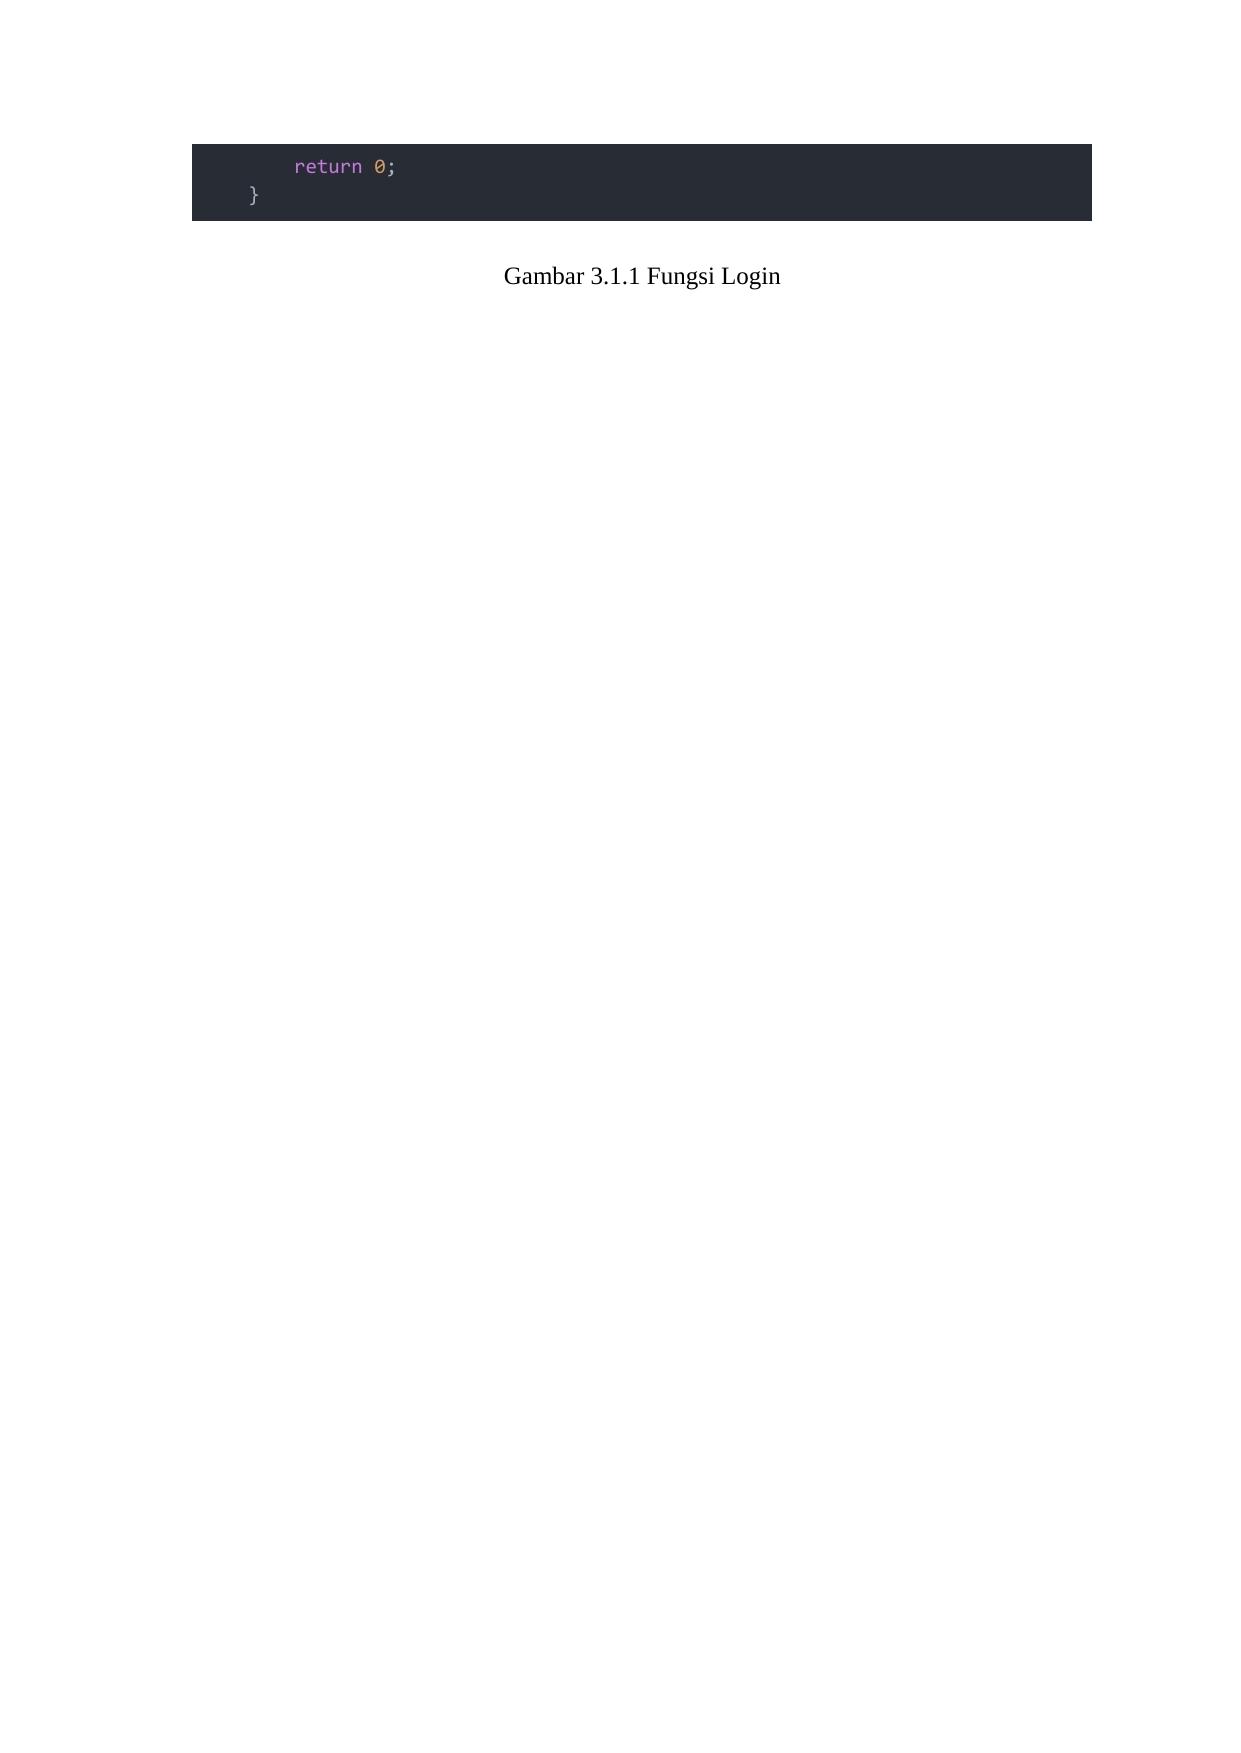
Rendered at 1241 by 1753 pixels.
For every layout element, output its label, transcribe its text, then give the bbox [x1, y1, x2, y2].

text Gambar 3.1.1 Fungsi Login [192, 261, 1093, 290]
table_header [192, 144, 1092, 221]
